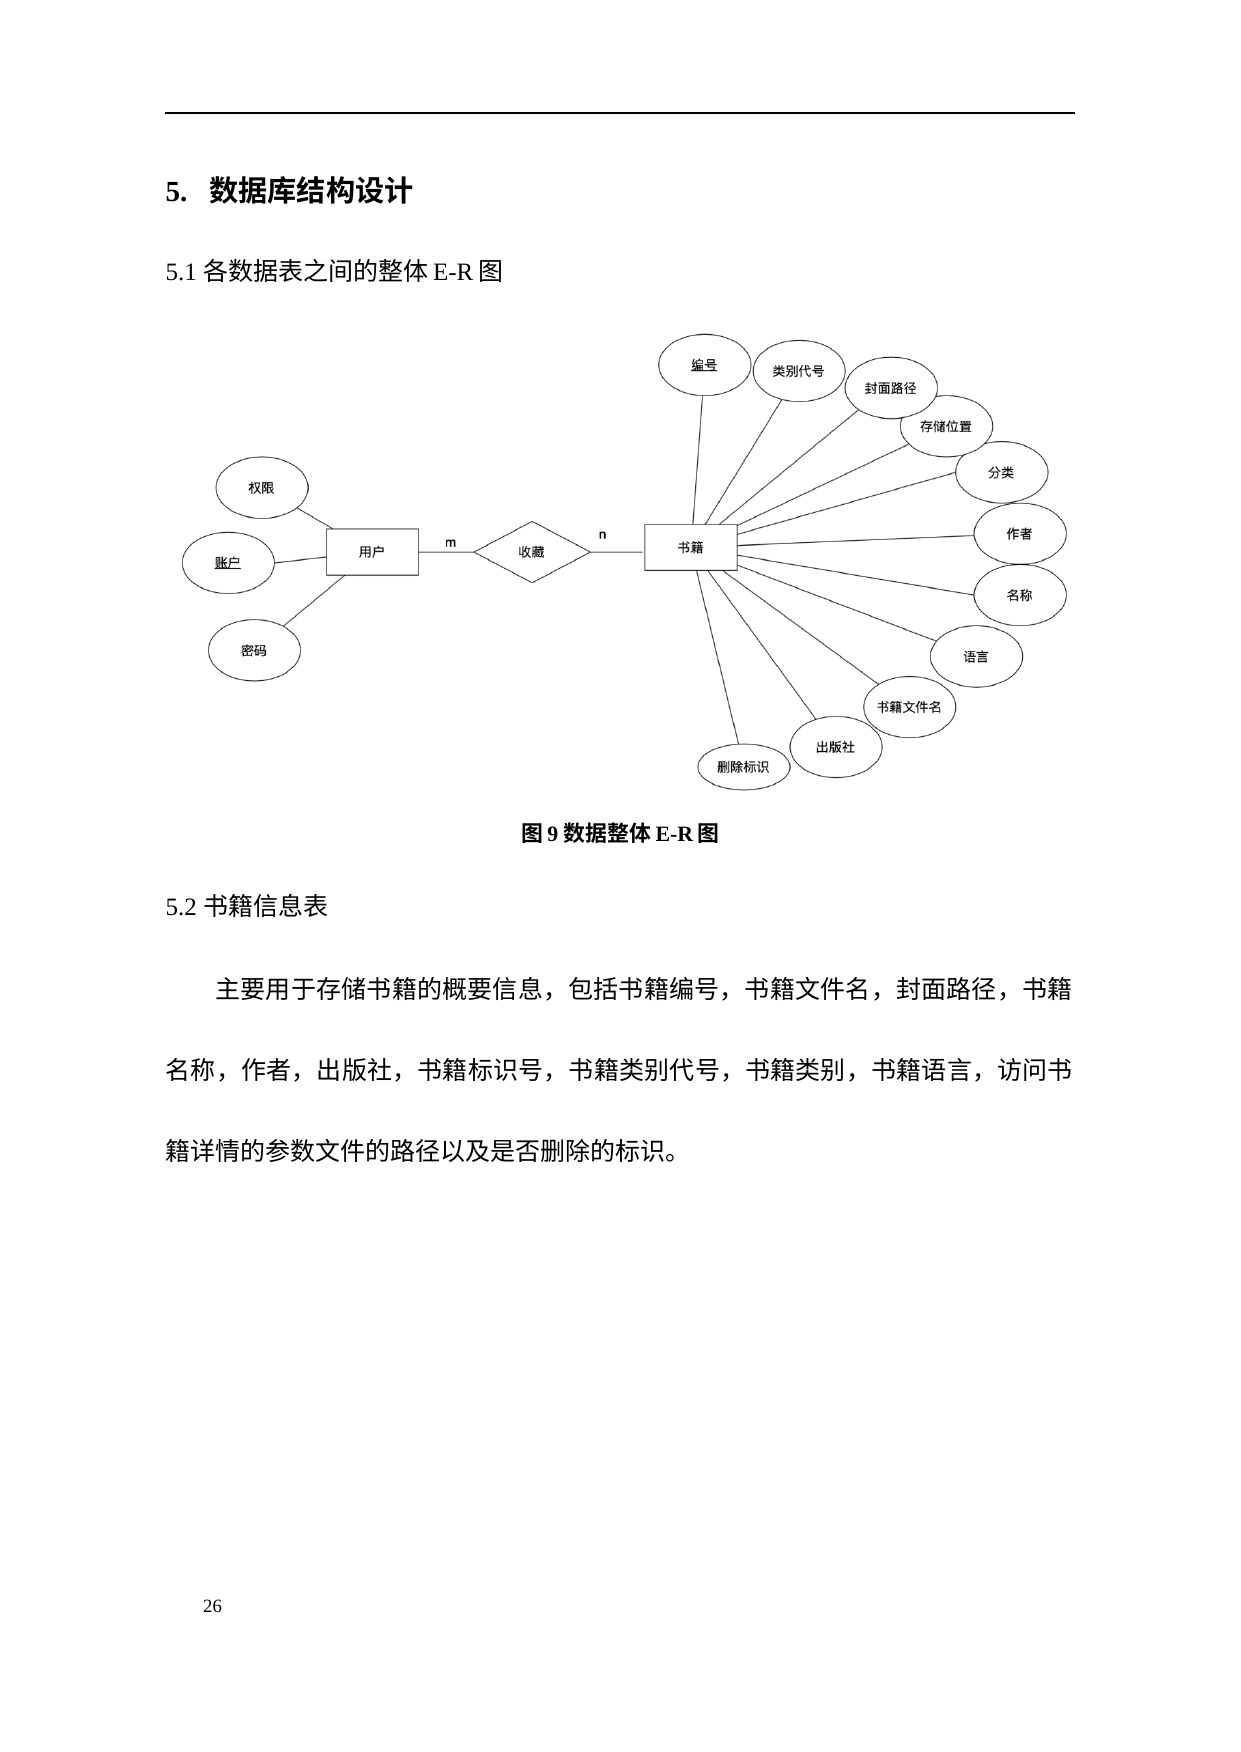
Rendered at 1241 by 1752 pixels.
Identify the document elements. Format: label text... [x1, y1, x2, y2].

subtitle 数据库结构设计 [165, 156, 1075, 221]
picture [165, 320, 1075, 798]
subtitle 5.2 书籍信息表 [165, 872, 1075, 937]
text 图9 数据整体E-R图 [165, 815, 1075, 848]
subtitle 5.1 各数据表之间的整体E-R图 [165, 237, 1075, 302]
text 主要用于存储书籍的概要信息，包括书籍编号，书籍文件名，封面路径，书籍名称，作者，出版社，书籍标识号，书籍类别代号，书籍类别，书籍语言，访问书籍详情的参数文件的路径以及是否删除的标识。 [165, 955, 1075, 1182]
